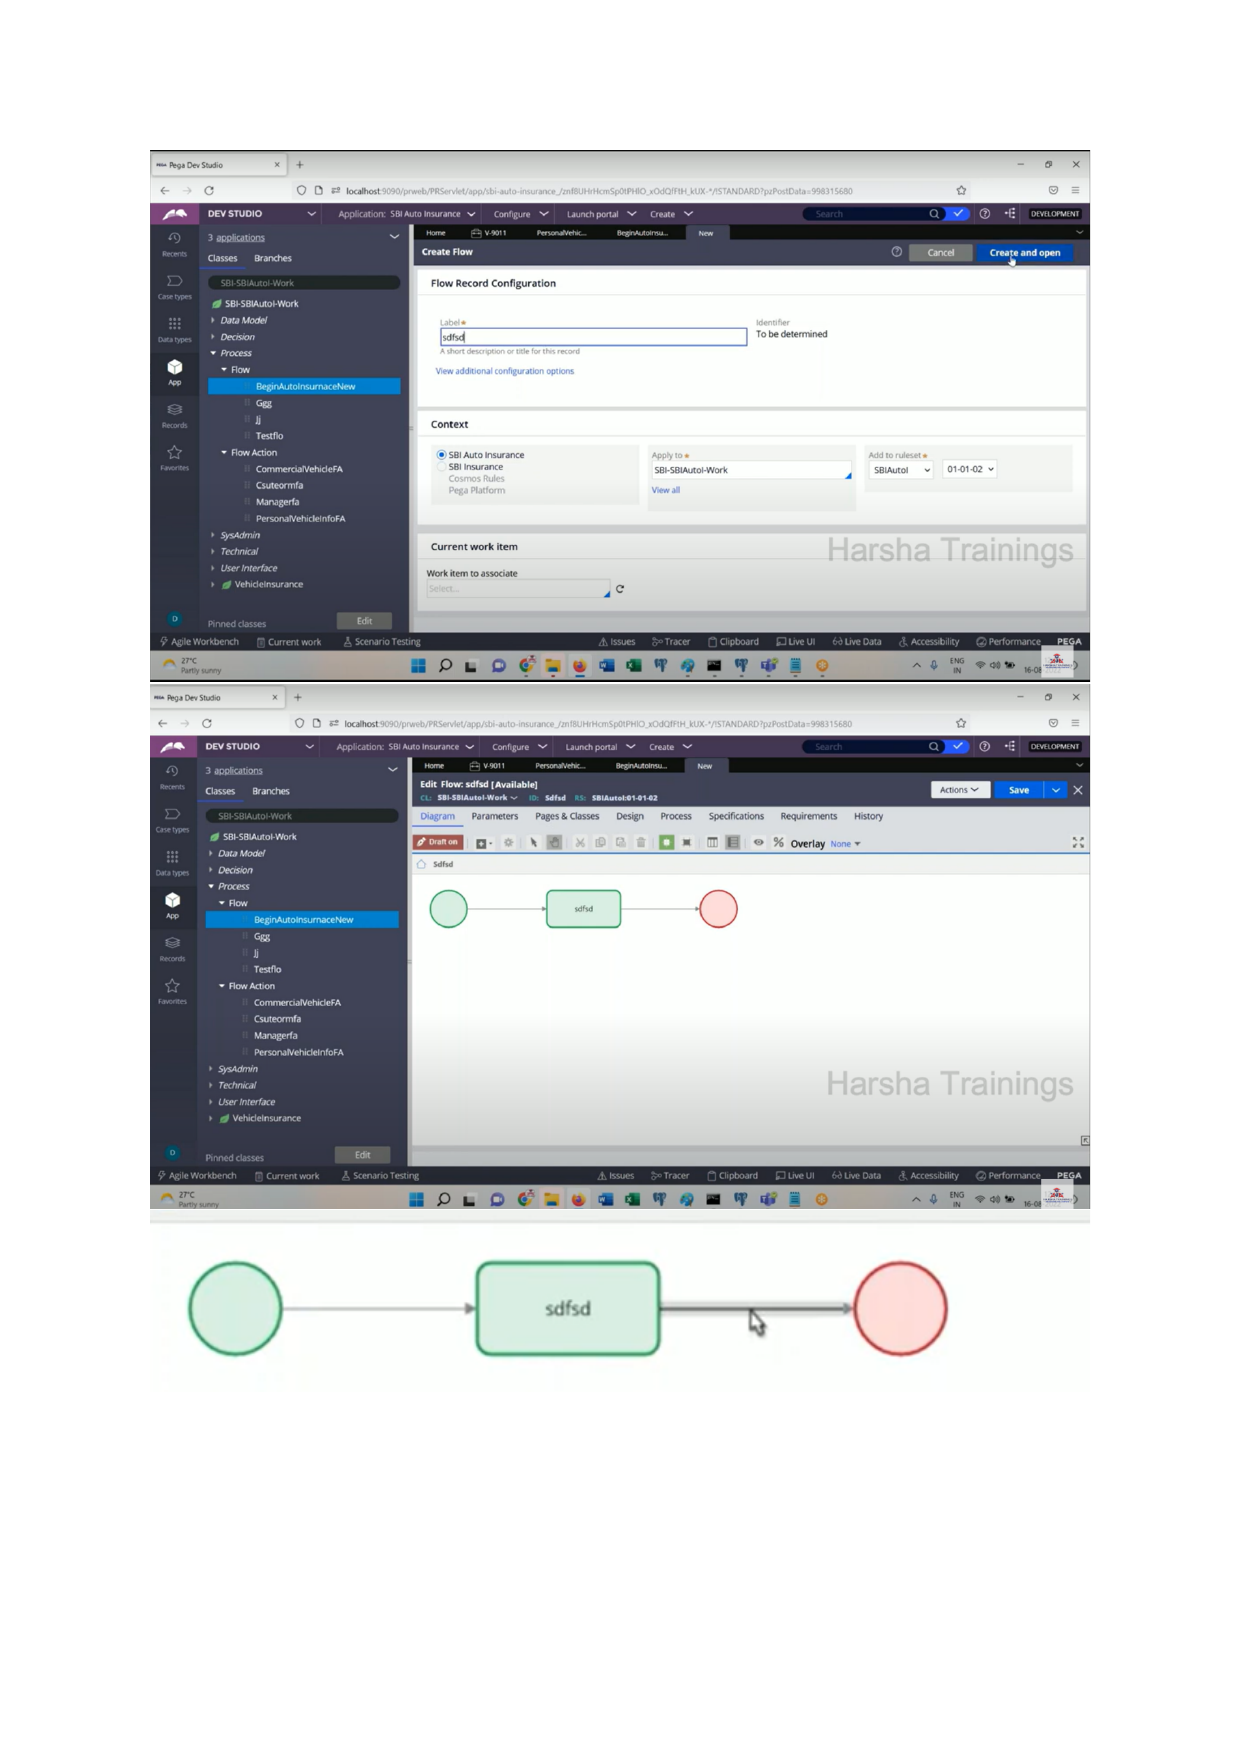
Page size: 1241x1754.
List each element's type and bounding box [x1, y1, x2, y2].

picture [150, 684, 1091, 1209]
picture [150, 1210, 1091, 1392]
picture [150, 150, 1091, 682]
